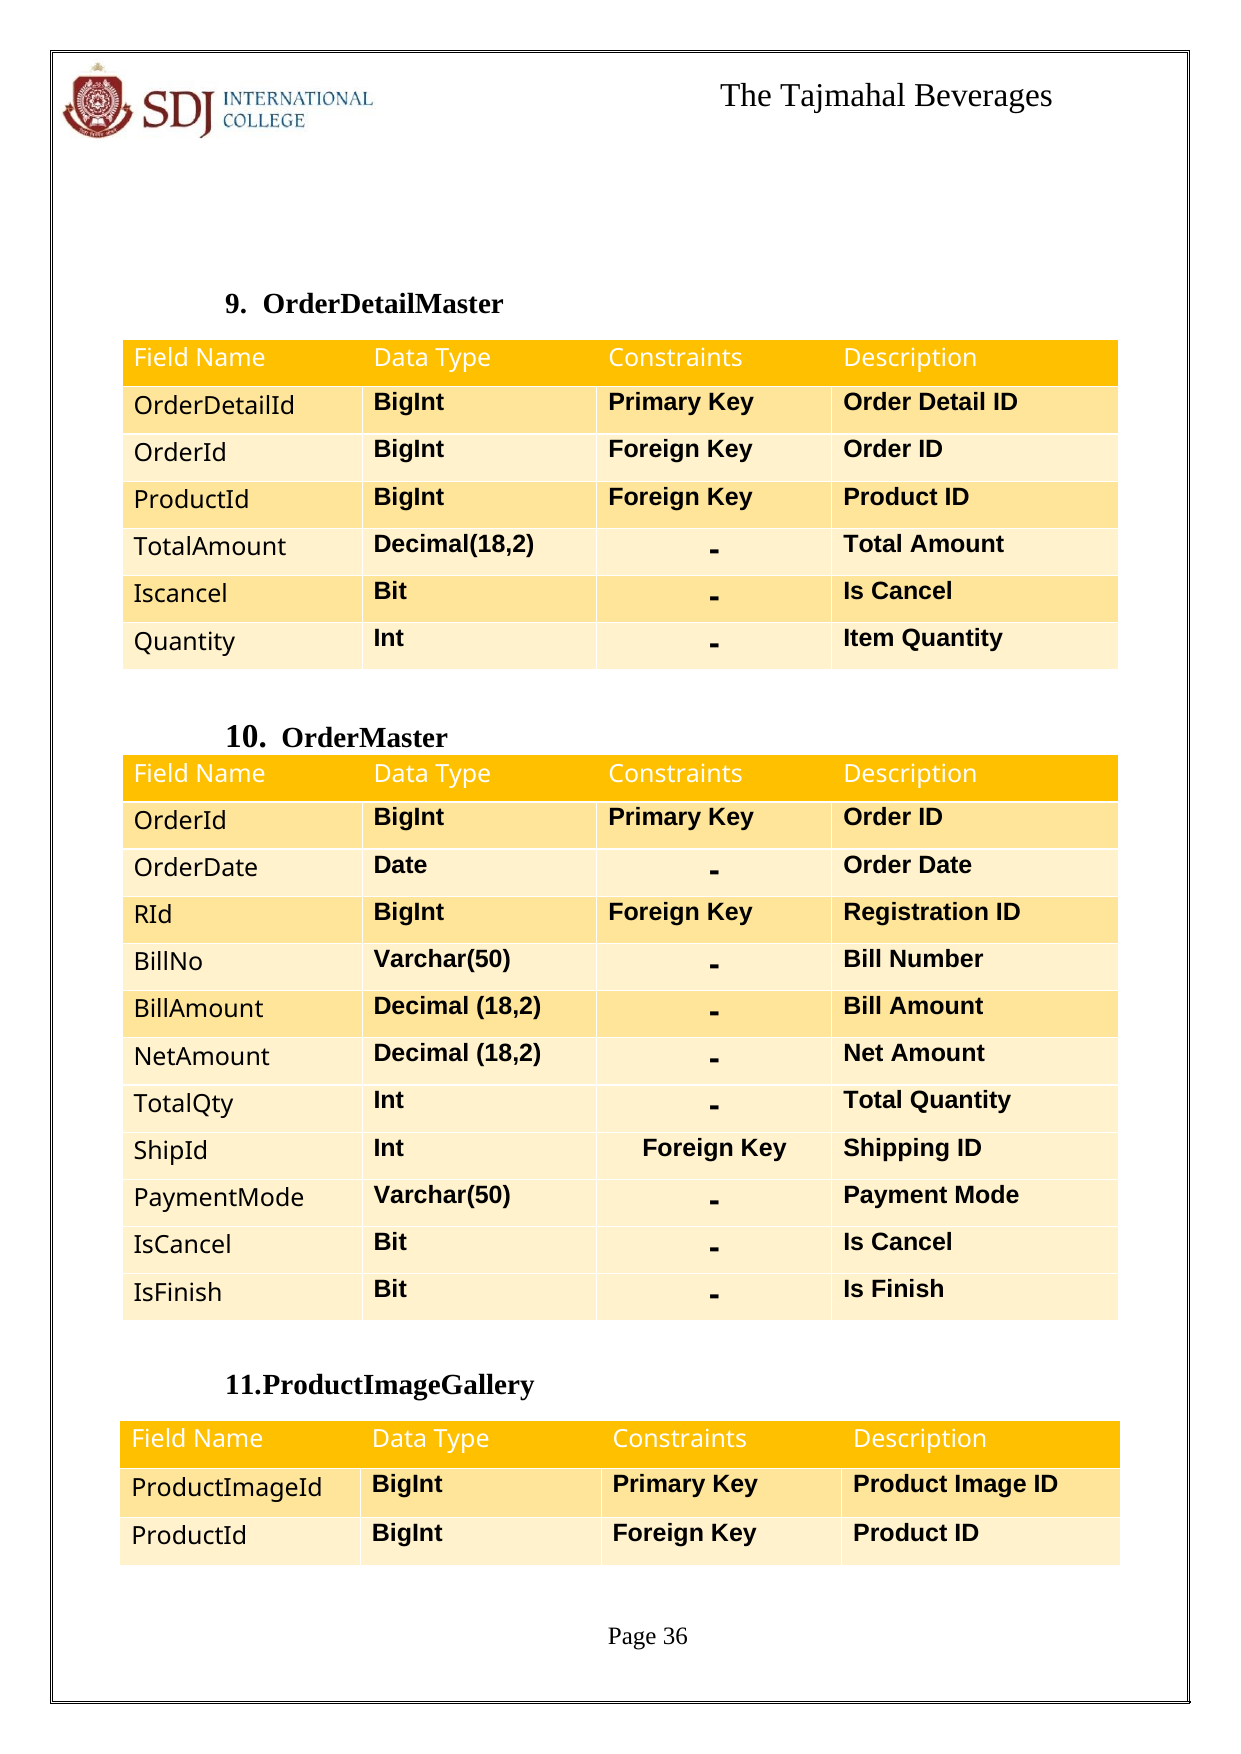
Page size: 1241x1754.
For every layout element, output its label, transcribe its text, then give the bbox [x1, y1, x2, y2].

table_header Constraints [597, 755, 832, 801]
table_cell Order Detail ID [832, 387, 1118, 433]
table_cell - [597, 944, 831, 990]
table_cell BillNo [123, 944, 362, 990]
table_cell Product Image ID [842, 1469, 1120, 1517]
table_cell Foreign Key [597, 435, 831, 481]
table_cell - [597, 1038, 831, 1084]
table_cell Order ID [832, 435, 1118, 481]
table_cell NetAmount [123, 1038, 362, 1084]
table_cell Product ID [842, 1518, 1120, 1565]
table_cell Decimal (18,2) [363, 1038, 596, 1084]
table_cell Decimal (18,2) [363, 991, 596, 1037]
table_cell - [597, 1180, 831, 1226]
table_cell Is Finish [832, 1274, 1118, 1320]
table_cell ProductId [123, 482, 362, 528]
table_cell Total Quantity [832, 1086, 1118, 1132]
table_header Field Name [120, 1421, 360, 1468]
table_cell Foreign Key [597, 482, 831, 528]
table_cell OrderId [123, 803, 362, 848]
list OrderDetailMaster [225, 286, 1053, 320]
table_cell ProductImageId [120, 1469, 360, 1517]
table_cell Int [363, 623, 596, 669]
table_cell OrderId [123, 435, 362, 481]
table_cell BillAmount [123, 991, 362, 1037]
table_header Data Type [360, 1421, 601, 1468]
table_cell Varchar(50) [363, 944, 596, 990]
table_cell RId [123, 897, 362, 943]
table_cell BigInt [363, 897, 596, 943]
table_cell Order ID [832, 803, 1118, 848]
table_cell Bit [363, 1274, 596, 1320]
table_cell Foreign Key [602, 1518, 841, 1565]
table_cell OrderDetailId [123, 387, 362, 433]
table_cell BigInt [363, 435, 596, 481]
table_cell - [597, 991, 831, 1037]
table_cell Int [363, 1086, 596, 1132]
table_cell Bill Amount [832, 991, 1118, 1037]
table_cell - [597, 1086, 831, 1132]
table_cell OrderDate [123, 850, 362, 896]
table_header Description [832, 340, 1118, 386]
table_cell Item Quantity [832, 623, 1118, 669]
table_cell ShipId [123, 1133, 362, 1179]
table_cell Bit [363, 576, 596, 622]
table_header Constraints [597, 340, 832, 386]
table_cell Is Cancel [832, 576, 1118, 622]
list ProductImageGallery [225, 1367, 1053, 1400]
table_cell Primary Key [602, 1469, 841, 1517]
table_header Description [832, 755, 1118, 801]
picture [58, 58, 377, 143]
table_cell Decimal(18,2) [363, 529, 596, 575]
table_cell Varchar(50) [363, 1180, 596, 1226]
table_cell - [597, 576, 831, 622]
table_cell Bill Number [832, 944, 1118, 990]
table_cell Iscancel [123, 576, 362, 622]
table_header Data Type [362, 755, 597, 801]
table_cell - [597, 529, 831, 575]
table_header Description [842, 1421, 1120, 1468]
table_cell BigInt [363, 803, 596, 848]
table_cell - [597, 623, 831, 669]
table_cell Total Amount [832, 529, 1118, 575]
table_cell Product ID [832, 482, 1118, 528]
table_cell - [597, 850, 831, 896]
table_cell IsFinish [123, 1274, 362, 1320]
table_cell Bit [363, 1227, 596, 1273]
table_cell BigInt [361, 1469, 601, 1517]
table_cell Primary Key [597, 387, 831, 433]
table_cell PaymentMode [123, 1180, 362, 1226]
table_cell Net Amount [832, 1038, 1118, 1084]
table_header Field Name [123, 340, 362, 386]
table_cell - [597, 1227, 831, 1273]
table_cell Payment Mode [832, 1180, 1118, 1226]
table_cell BigInt [363, 482, 596, 528]
table_cell Shipping ID [832, 1133, 1118, 1179]
table_cell Primary Key [597, 803, 831, 848]
table_cell Date [363, 850, 596, 896]
table_cell Is Cancel [832, 1227, 1118, 1273]
table_cell Foreign Key [597, 897, 831, 943]
table_cell Foreign Key [597, 1133, 831, 1179]
table_cell Int [363, 1133, 596, 1179]
table_cell ProductId [120, 1518, 360, 1565]
table_cell Quantity [123, 623, 362, 669]
table_cell Order Date [832, 850, 1118, 896]
table_cell BigInt [363, 387, 596, 433]
list OrderMaster [225, 716, 1053, 754]
table_cell Registration ID [832, 897, 1118, 943]
table_header Data Type [362, 340, 597, 386]
table_header Field Name [123, 755, 362, 801]
table_header Constraints [601, 1421, 842, 1468]
table_cell IsCancel [123, 1227, 362, 1273]
table_cell BigInt [361, 1518, 601, 1565]
table_cell TotalAmount [123, 529, 362, 575]
table_cell - [597, 1274, 831, 1320]
table_cell TotalQty [123, 1086, 362, 1132]
